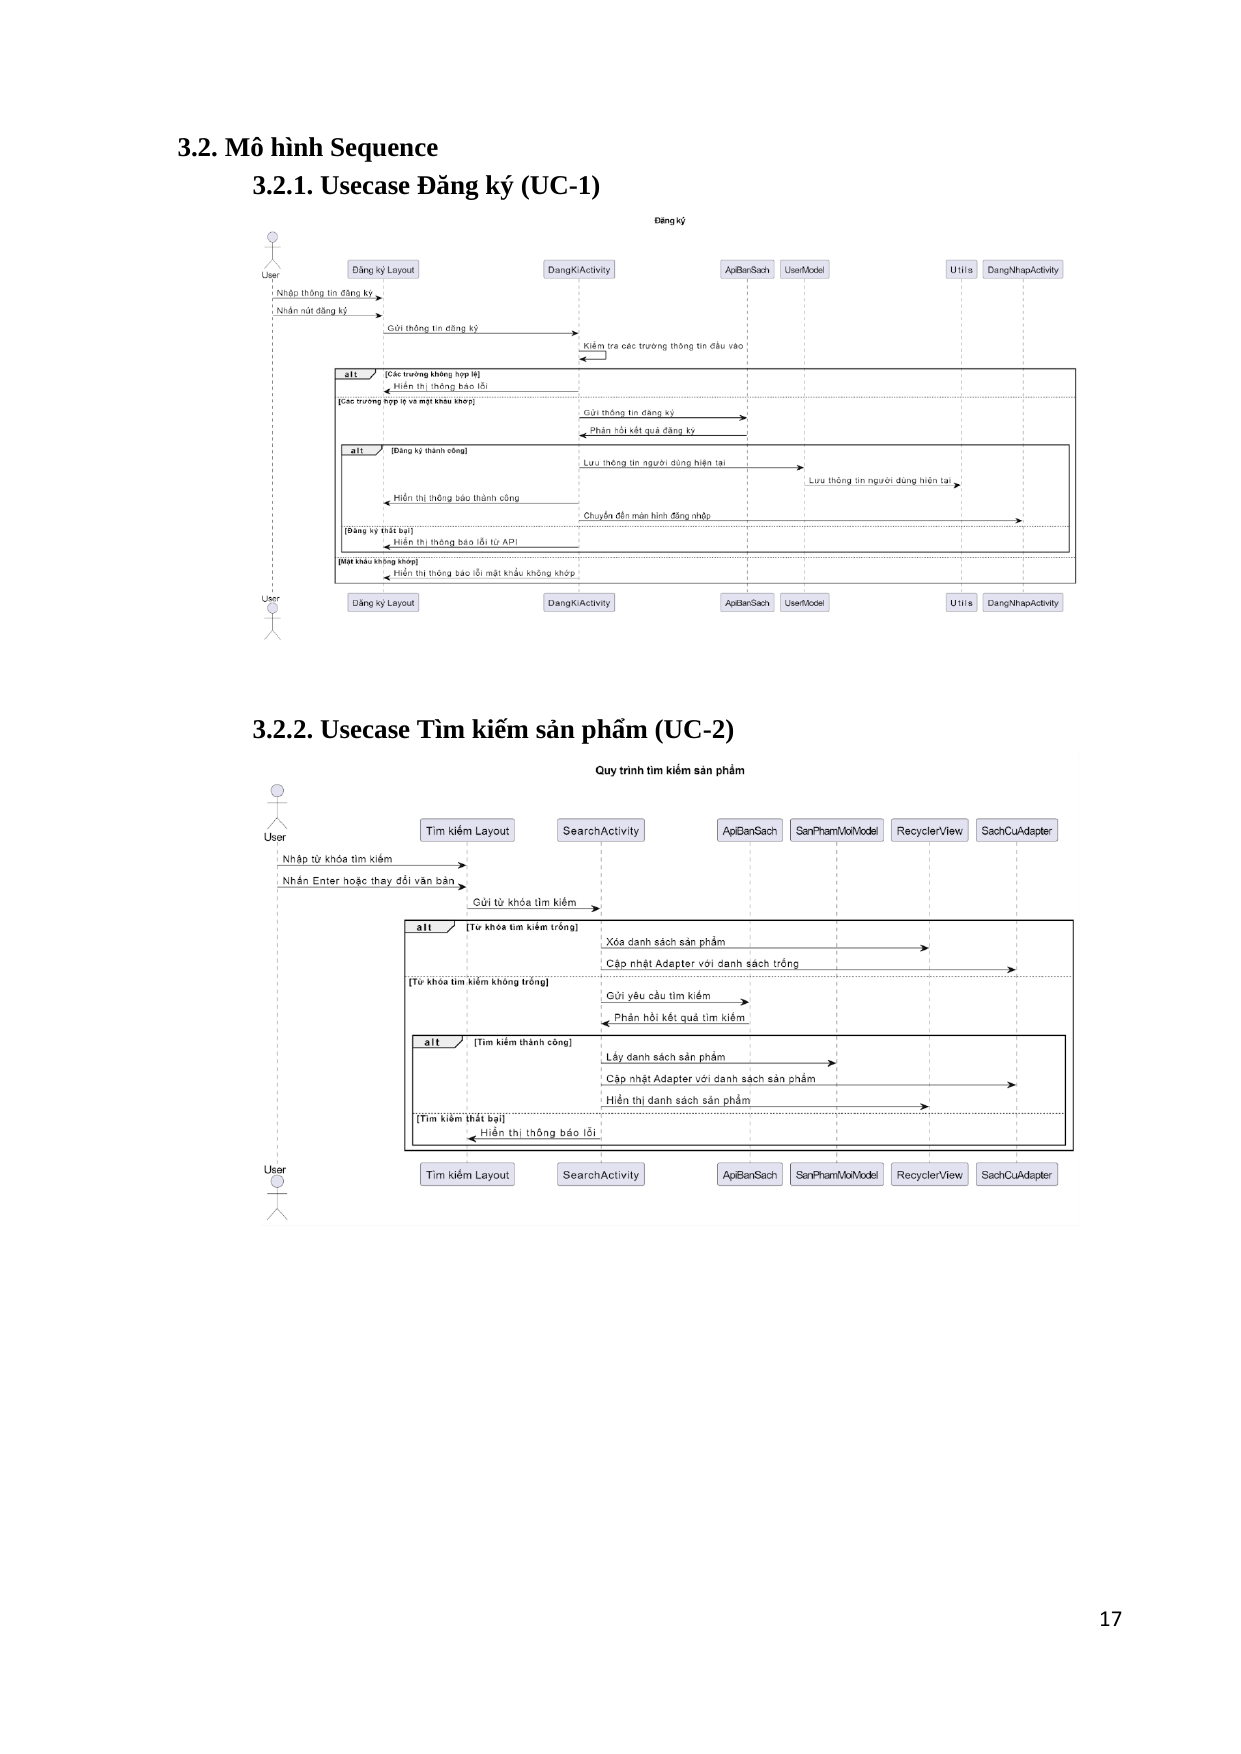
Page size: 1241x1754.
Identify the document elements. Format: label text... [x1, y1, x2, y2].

subtitle 3.2.1. Usecase Đăng ký (UC-1) [177, 169, 1122, 200]
subtitle 3.2. Mô hình Sequence [177, 131, 1122, 162]
picture [252, 744, 1086, 1232]
picture [252, 200, 1086, 650]
subtitle 3.2.2. Usecase Tìm kiếm sản phẩm (UC-2) [252, 713, 1122, 744]
